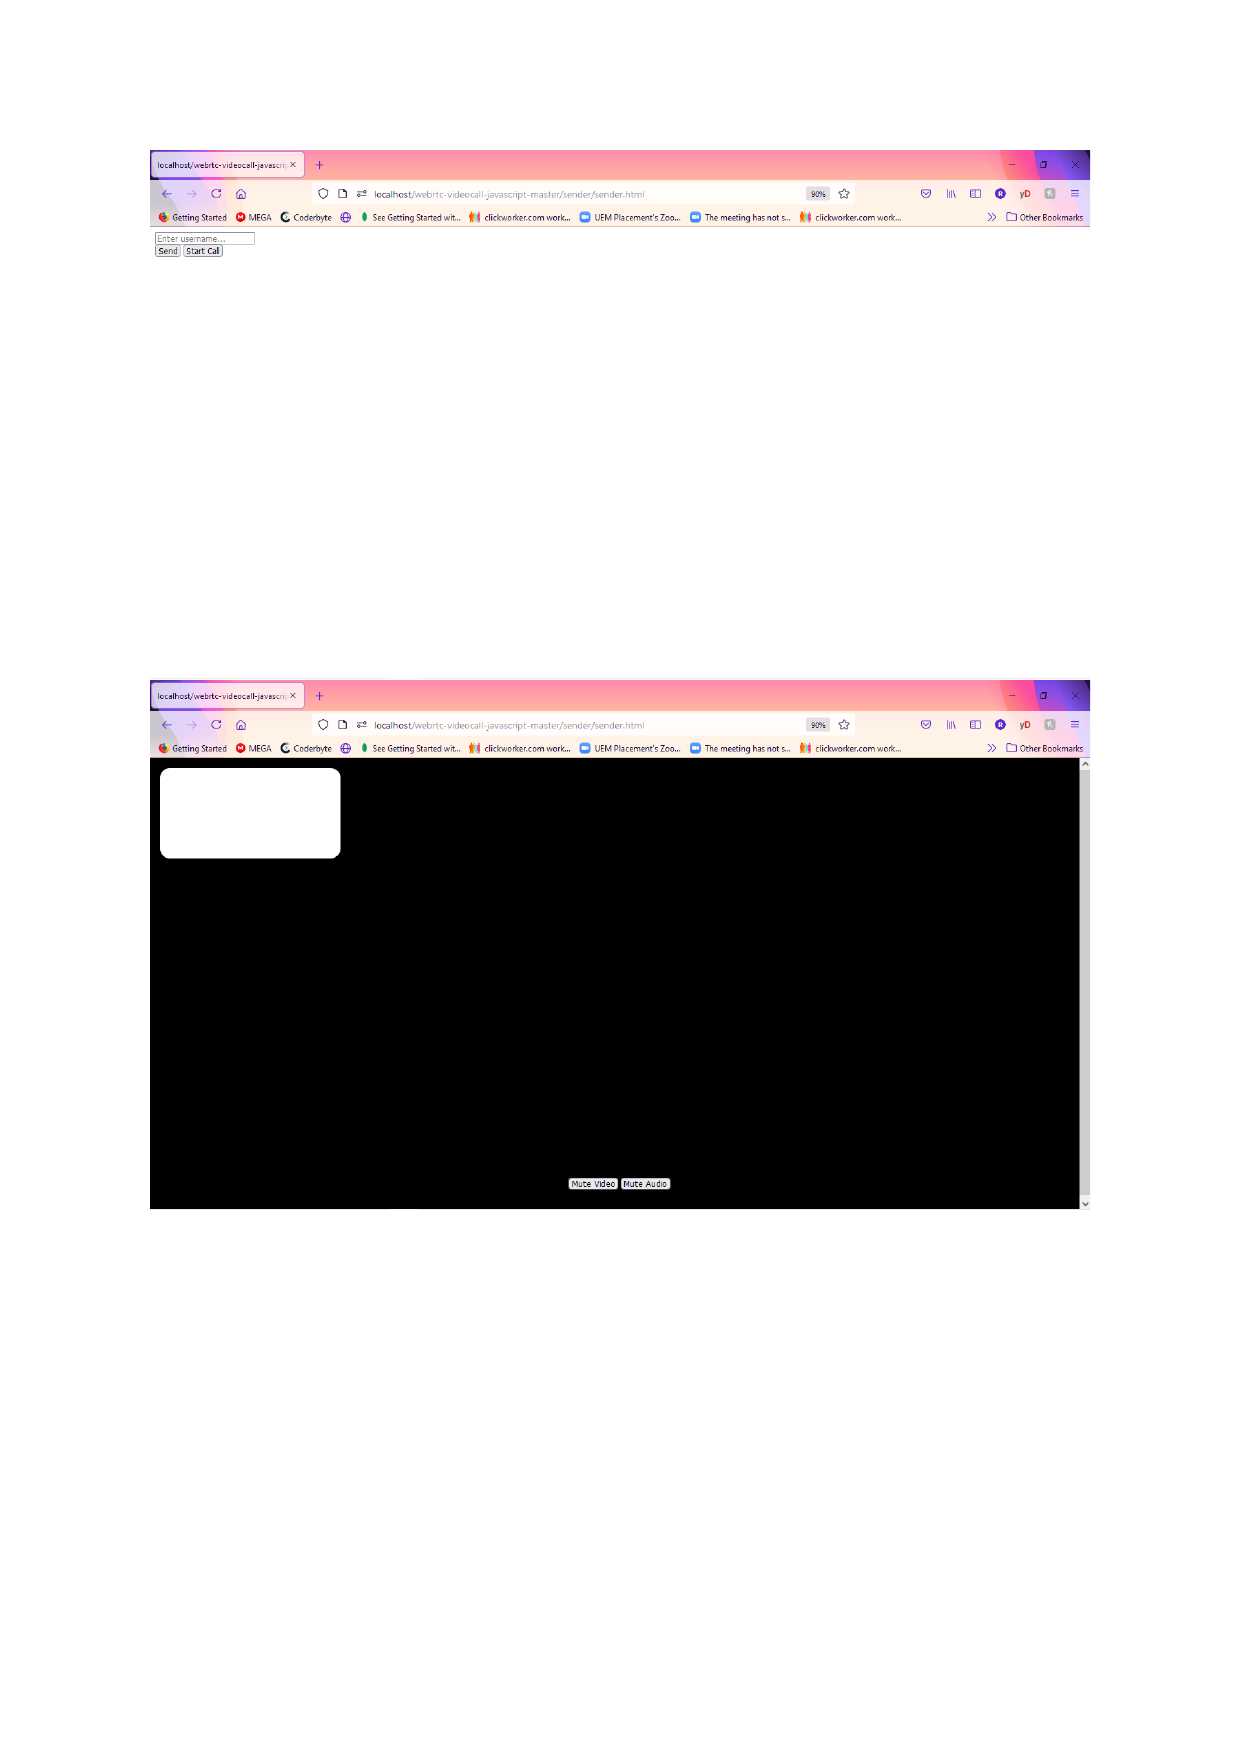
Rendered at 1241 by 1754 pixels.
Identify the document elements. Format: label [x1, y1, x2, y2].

picture [150, 680, 1091, 1210]
picture [150, 150, 1091, 679]
